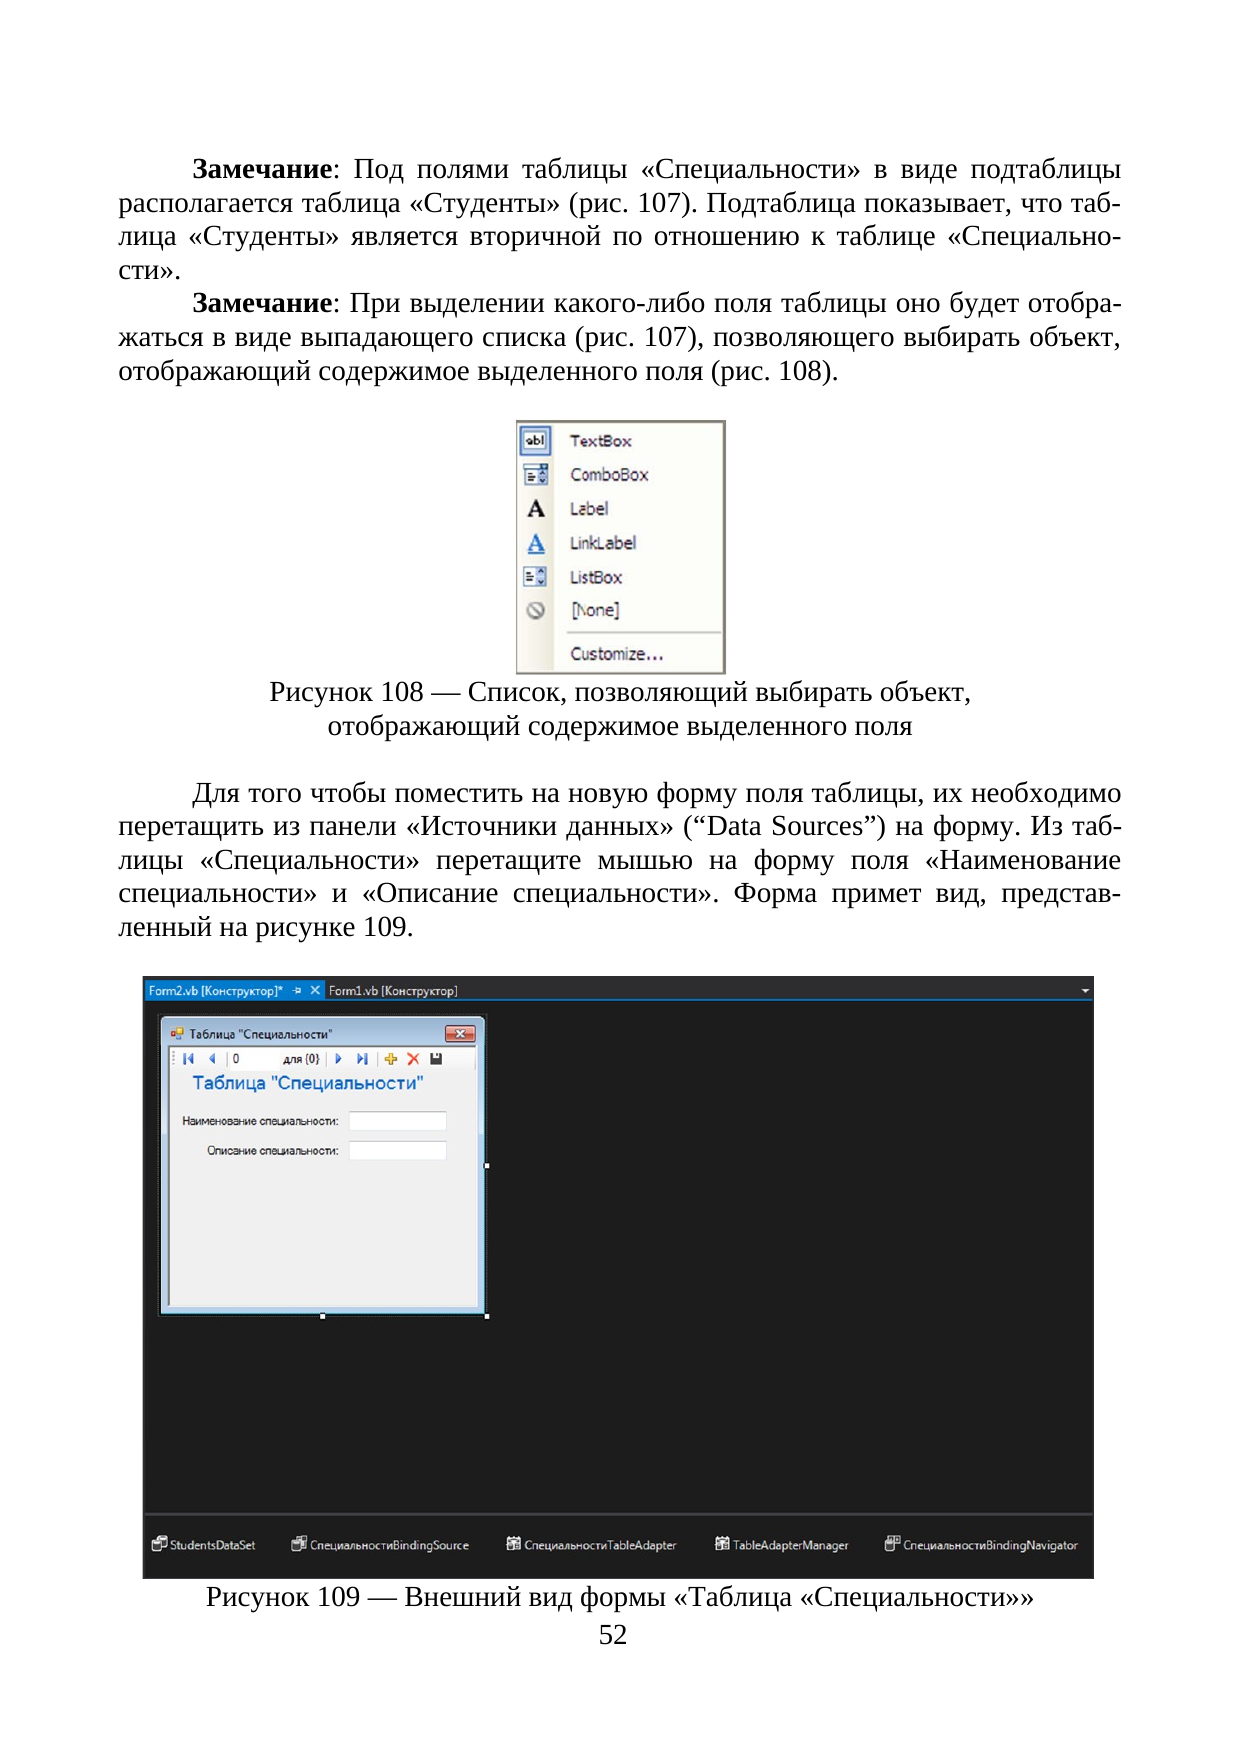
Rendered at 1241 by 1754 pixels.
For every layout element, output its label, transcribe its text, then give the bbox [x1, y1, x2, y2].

text Замечание: При выделении какого-либо поля таблицы оно будет отобра- жаться в виде выпадающего списка (рис. 107), позволяющего выбирать объект, отображающий содержимое выделенного поля (рис. 108). [118, 286, 1123, 386]
text Для того чтобы поместить на новую форму поля таблицы, их необходимо перетащить из панели «Источники данных» (“Data Sources”) на форму. Из таб- лицы «Специальности» перетащите мышью на форму поля «Наименование специальности» и «Описание специальности». Форма примет вид, представ- ленный на рисунке 109. [118, 775, 1123, 943]
text Замечание: Под полями таблицы «Специальности» в виде подтаблицы располагается таблица «Студенты» (рис. 107). Подтаблица показывает, что таб- лица «Студенты» является вторичной по отношению к таблице «Специально- сти». [118, 151, 1122, 285]
text Рисунок 108 — Список, позволяющий выбирать объект, отображающий содержимое выделенного поля [265, 415, 975, 741]
picture [142, 976, 1094, 1579]
picture [514, 419, 727, 675]
